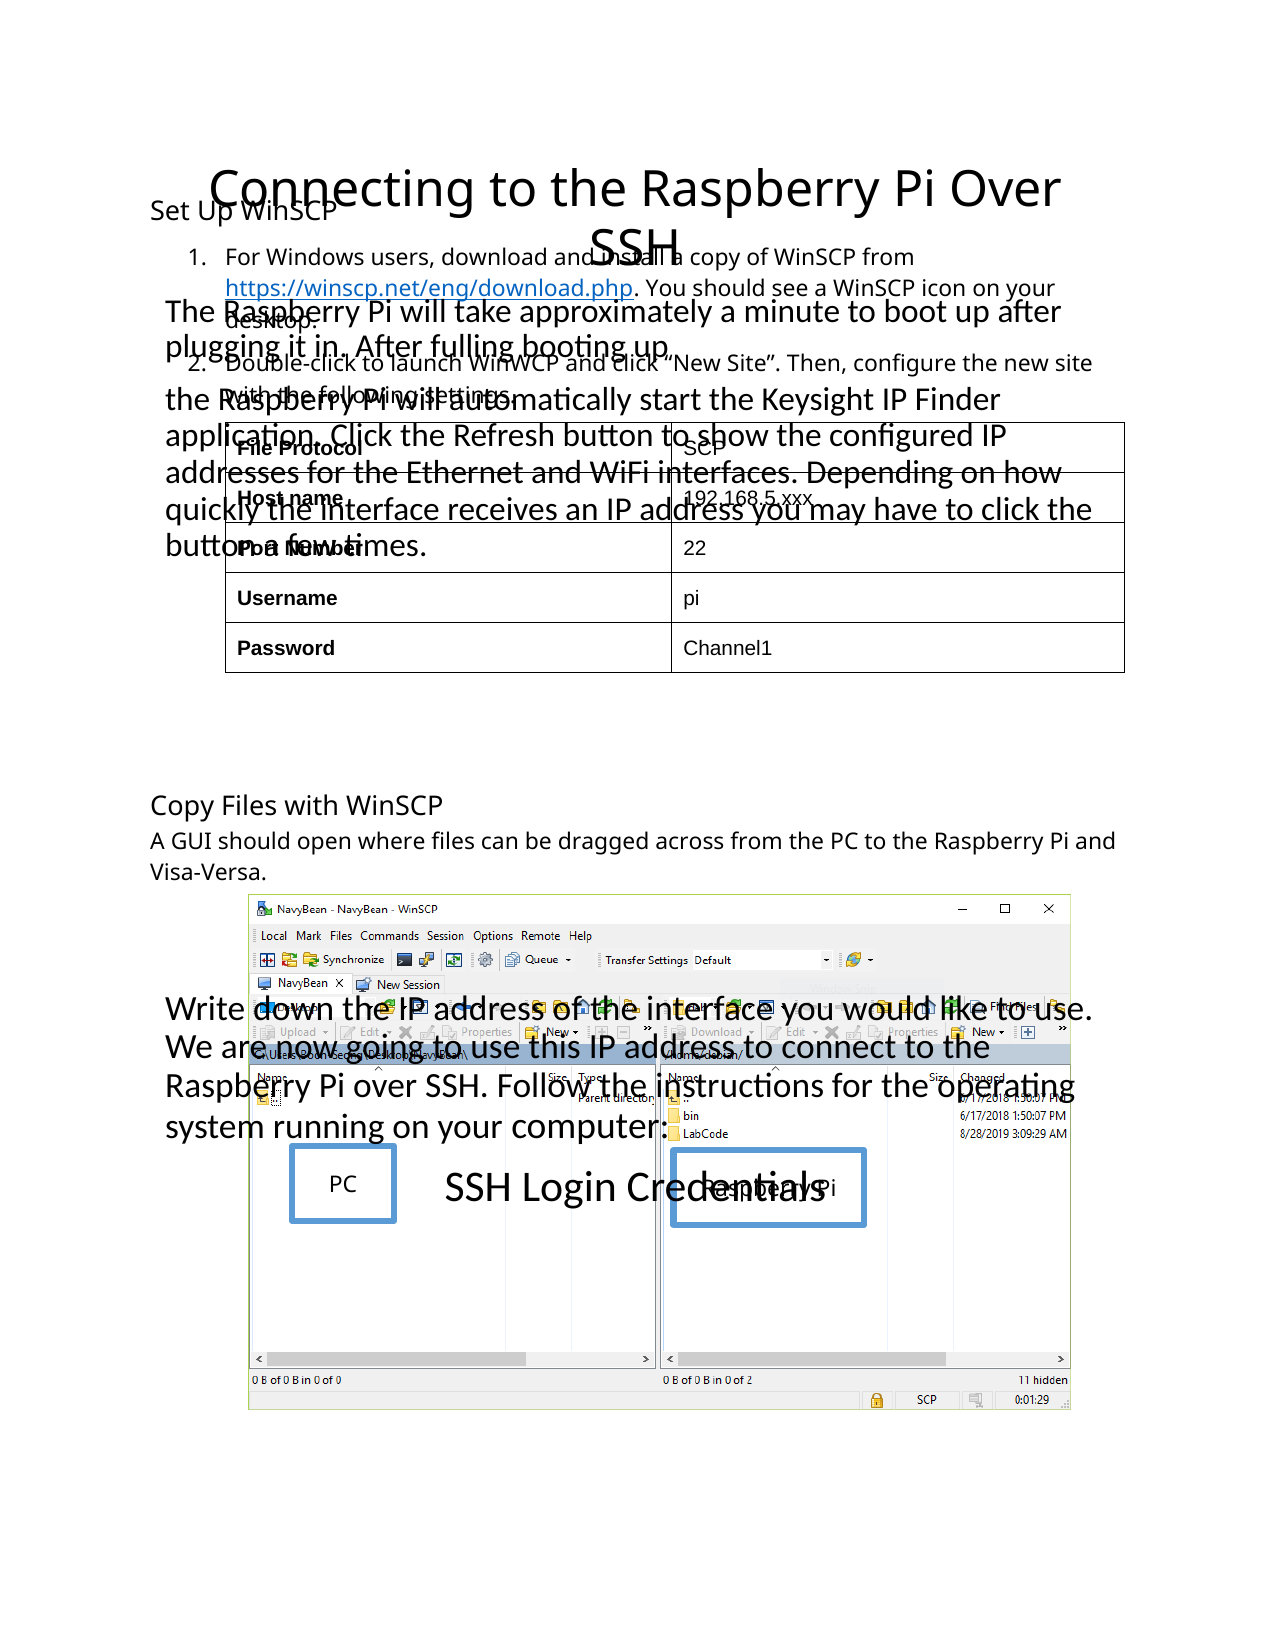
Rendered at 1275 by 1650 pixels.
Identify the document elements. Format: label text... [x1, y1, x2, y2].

picture [1063, 1089, 1071, 1094]
table_cell Host name [226, 473, 671, 522]
picture [1063, 1082, 1069, 1089]
table_cell Username [226, 573, 671, 622]
subtitle Copy Files with WinSCP [150, 786, 1125, 823]
table_cell Port Number [226, 523, 671, 572]
text A GUI should open where files can be dragged across from the PC to the Raspberry Pi and Visa-Versa. [150, 825, 1125, 887]
list Double-click to launch WinWCP and click “New Site”. Then, configure the new site with the following settings. [187, 347, 1125, 410]
list For Windows users, download and install a copy of WinSCP from https://winscp.net/eng/download.php. You should see a WinSCP icon on your desktop. [187, 241, 1125, 335]
picture [248, 894, 1071, 1410]
table_header File Protocol [226, 423, 671, 472]
table_cell Password [226, 623, 671, 672]
subtitle Set Up WinSCP [150, 192, 1125, 228]
table_header SCP [672, 423, 1124, 472]
picture [1062, 1096, 1071, 1101]
table_cell 22 [672, 523, 1124, 572]
table_cell 192.168.5.xxx [672, 473, 1124, 522]
table_cell pi [672, 573, 1124, 622]
table_cell Channel1 [672, 623, 1124, 672]
